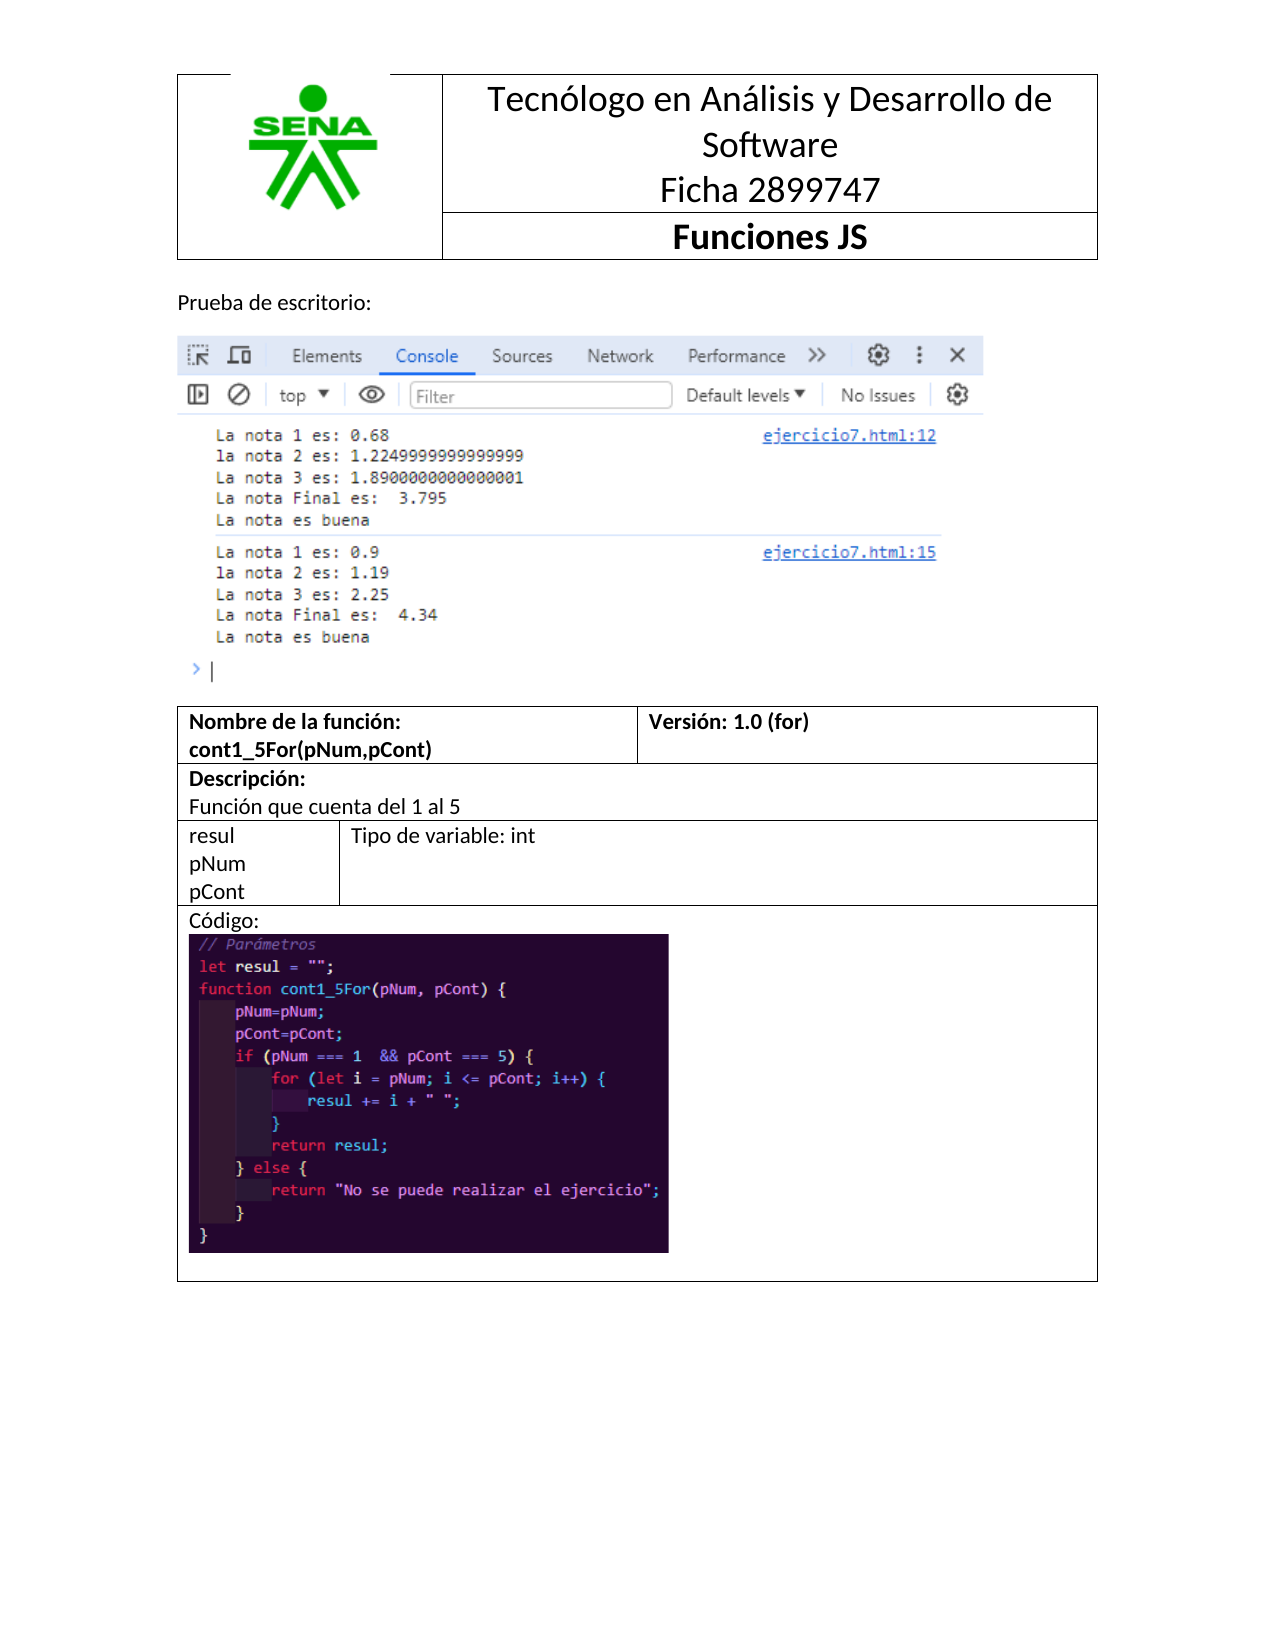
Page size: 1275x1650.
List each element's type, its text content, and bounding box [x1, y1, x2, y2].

table_cell Descripción: Función que cuenta del 1 al 5 [178, 764, 1097, 820]
picture [188, 934, 669, 1253]
table_header Nombre de la función: cont1_5For(pNum,pCont) [178, 707, 637, 763]
table_cell Código: [178, 906, 1097, 1281]
table_cell resul pNum pCont [178, 821, 339, 905]
picture [230, 74, 390, 226]
picture [177, 335, 984, 688]
table_header Versión: 1.0 (for) [638, 707, 1097, 763]
table_cell Tipo de variable: int [340, 821, 1097, 905]
text Prueba de escritorio: [177, 288, 1098, 316]
